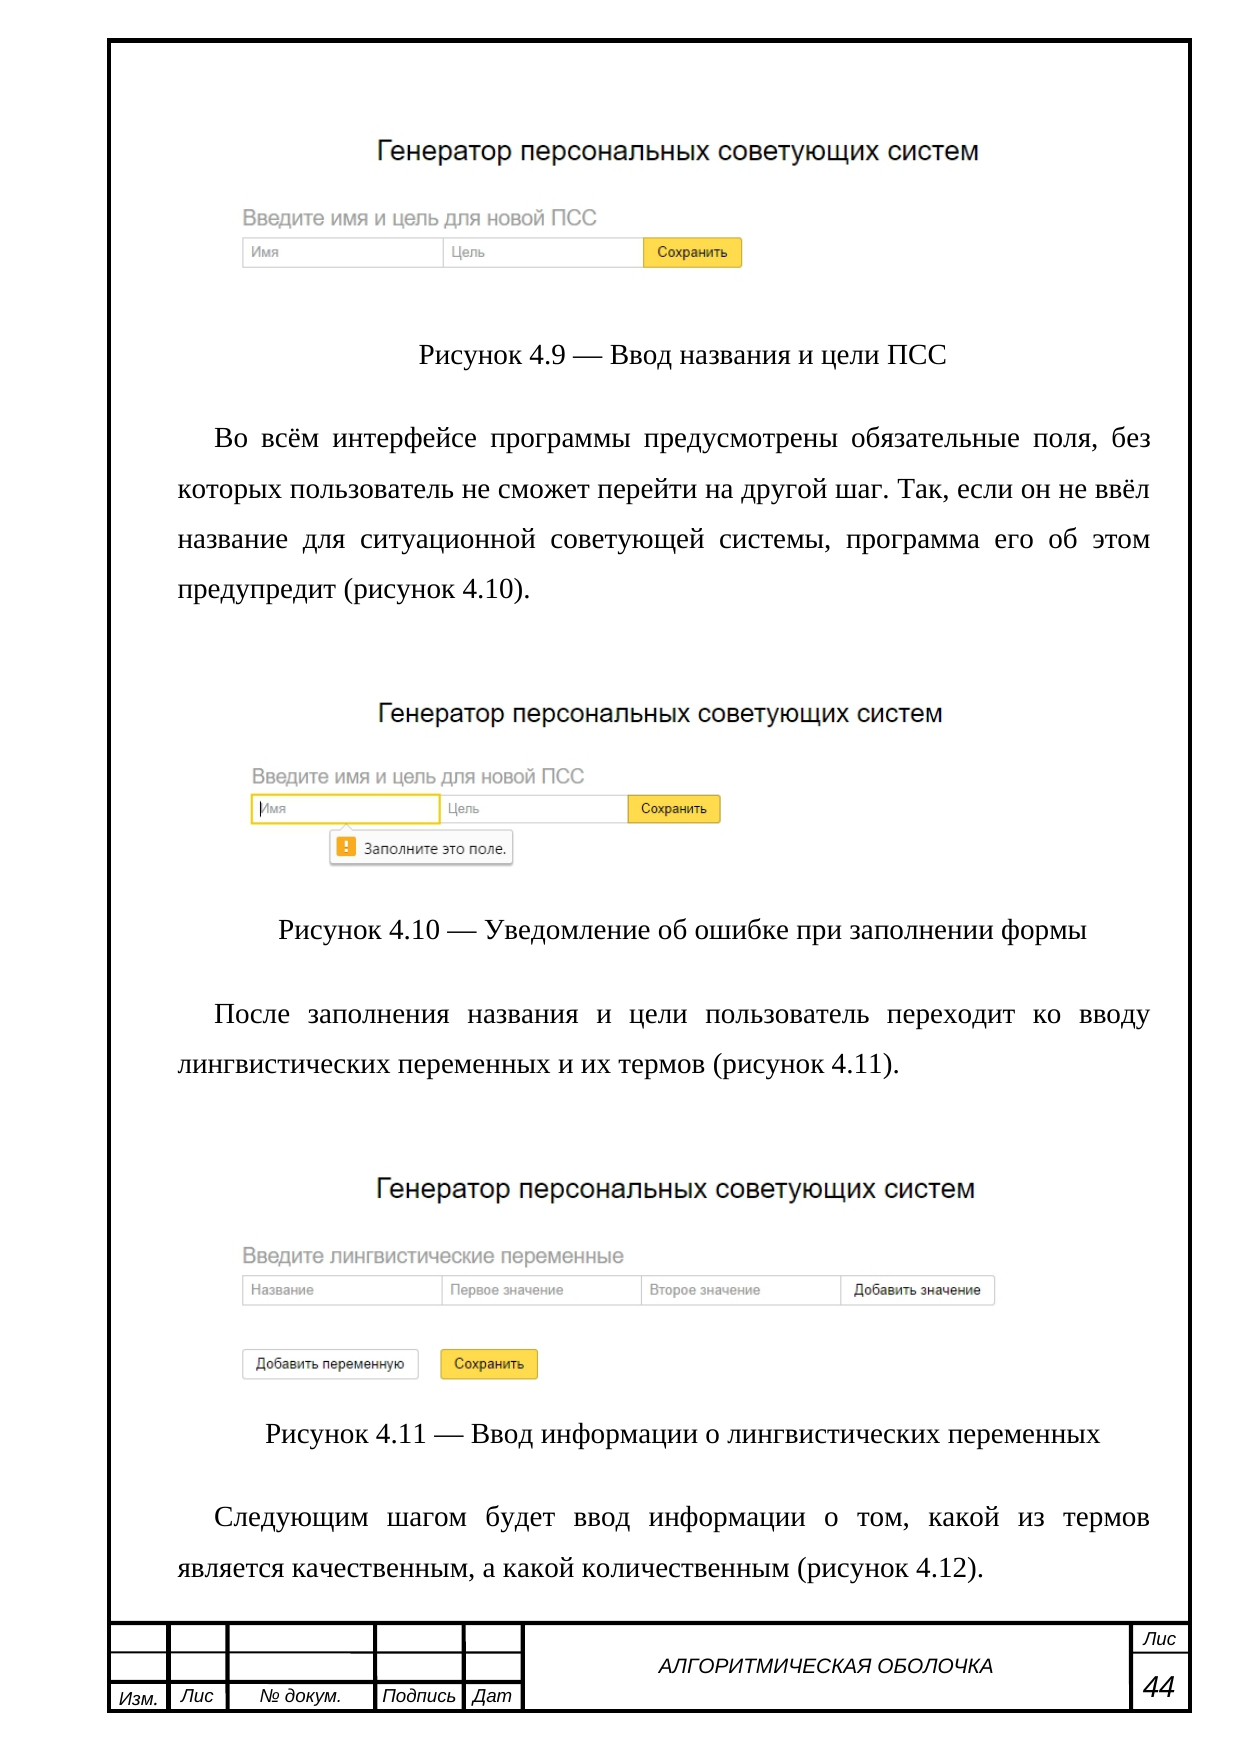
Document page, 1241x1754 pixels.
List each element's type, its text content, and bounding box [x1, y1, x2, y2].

text Во всём интерфейсе программы предусмотрены обязательные поля, без которых пользователь не сможет перейти на другой шаг. Так, если он не ввёл название для ситуационной советующей системы, программа его об этом предупредит (рисунок 4.10). [177, 421, 1152, 605]
picture [213, 672, 1028, 896]
text Рисунок 4.9 — Ввод названия и цели ПСС [177, 337, 1152, 370]
picture [213, 1147, 1057, 1399]
text Следующим шагом будет ввод информации о том, какой из термов является качественным, а какой количественным (рисунок 4.12). [177, 1499, 1152, 1583]
text Рисунок 4.10 — Уведомление об ошибке при заполнении формы [177, 912, 1152, 946]
text После заполнения названия и цели пользователь переходит ко вводу лингвистических переменных и их термов (рисунок 4.11). [177, 996, 1152, 1080]
picture [213, 107, 1046, 320]
text Рисунок 4.11 — Ввод информации о лингвистических переменных [177, 1416, 1152, 1449]
